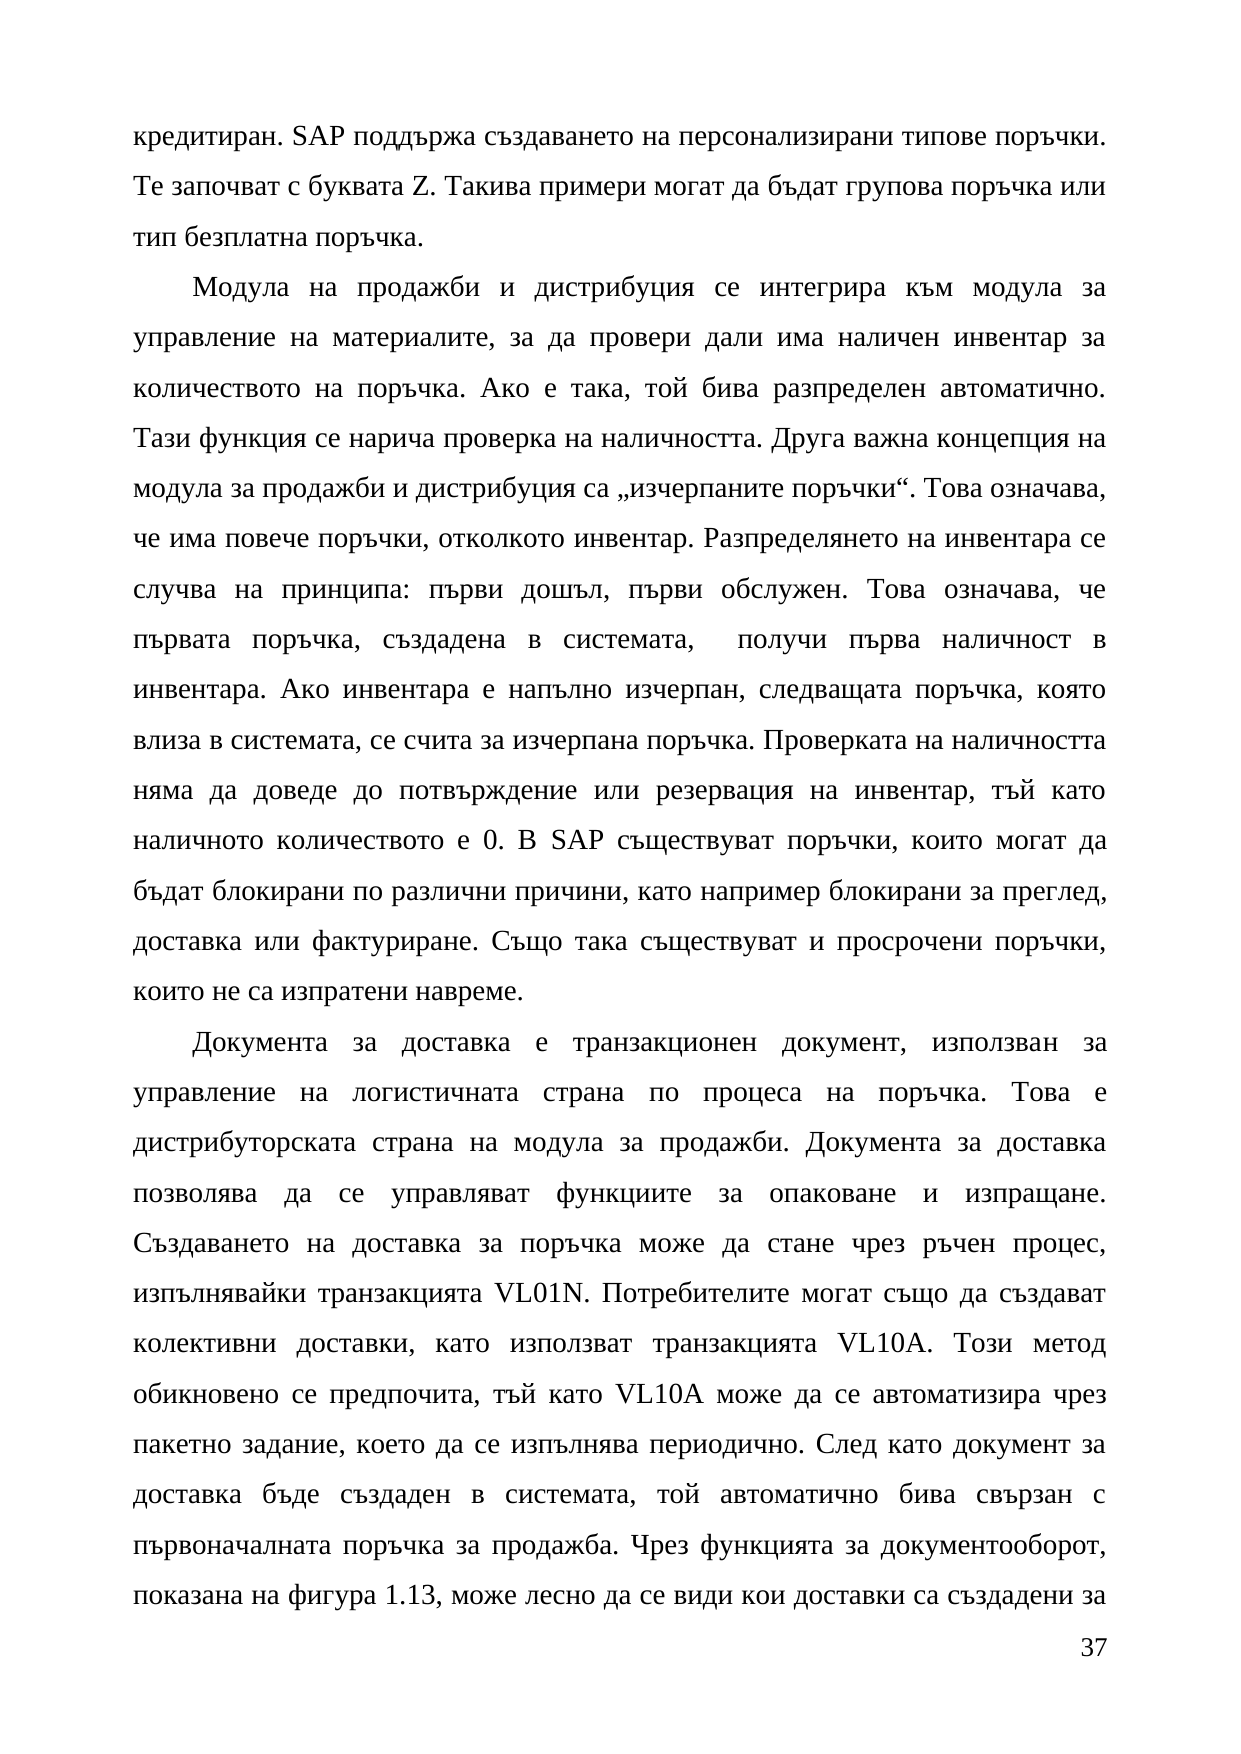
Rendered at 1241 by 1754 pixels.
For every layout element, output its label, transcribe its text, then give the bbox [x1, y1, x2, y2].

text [133, 1024, 1107, 1611]
text Модула на продажби и дистрибуция се интегрира към модула за управление на материалите, за да провери дали има наличен инвентар за количеството на поръчка. Ако е така, той бива разпределен автоматично. Тази функция се нарича проверка на наличността. Друга важна концепция на модула за продажби и дистрибуция са „изчерпаните поръчки“. Това означава, че има повече поръчки, отколкото инвентар. Разпределянето на инвентара се случва на принципа: първи дошъл, първи обслужен. Това означава, че първата поръчка, създадена в системата, получи първа наличност в инвентара. Ако инвентара е напълно изчерпан, следващата поръчка, която влиза в системата, се счита за изчерпана поръчка. Проверката на наличността няма да доведе до потвърждение или резервация на инвентар, тъй като наличното количеството е 0. В SAP съществуват поръчки, които могат да бъдат блокирани по различни причини, като например блокирани за преглед, доставка или фактуриране. Също така съществуват и просрочени поръчки, които не са изпратени навреме. [133, 269, 1107, 1007]
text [133, 118, 1107, 252]
